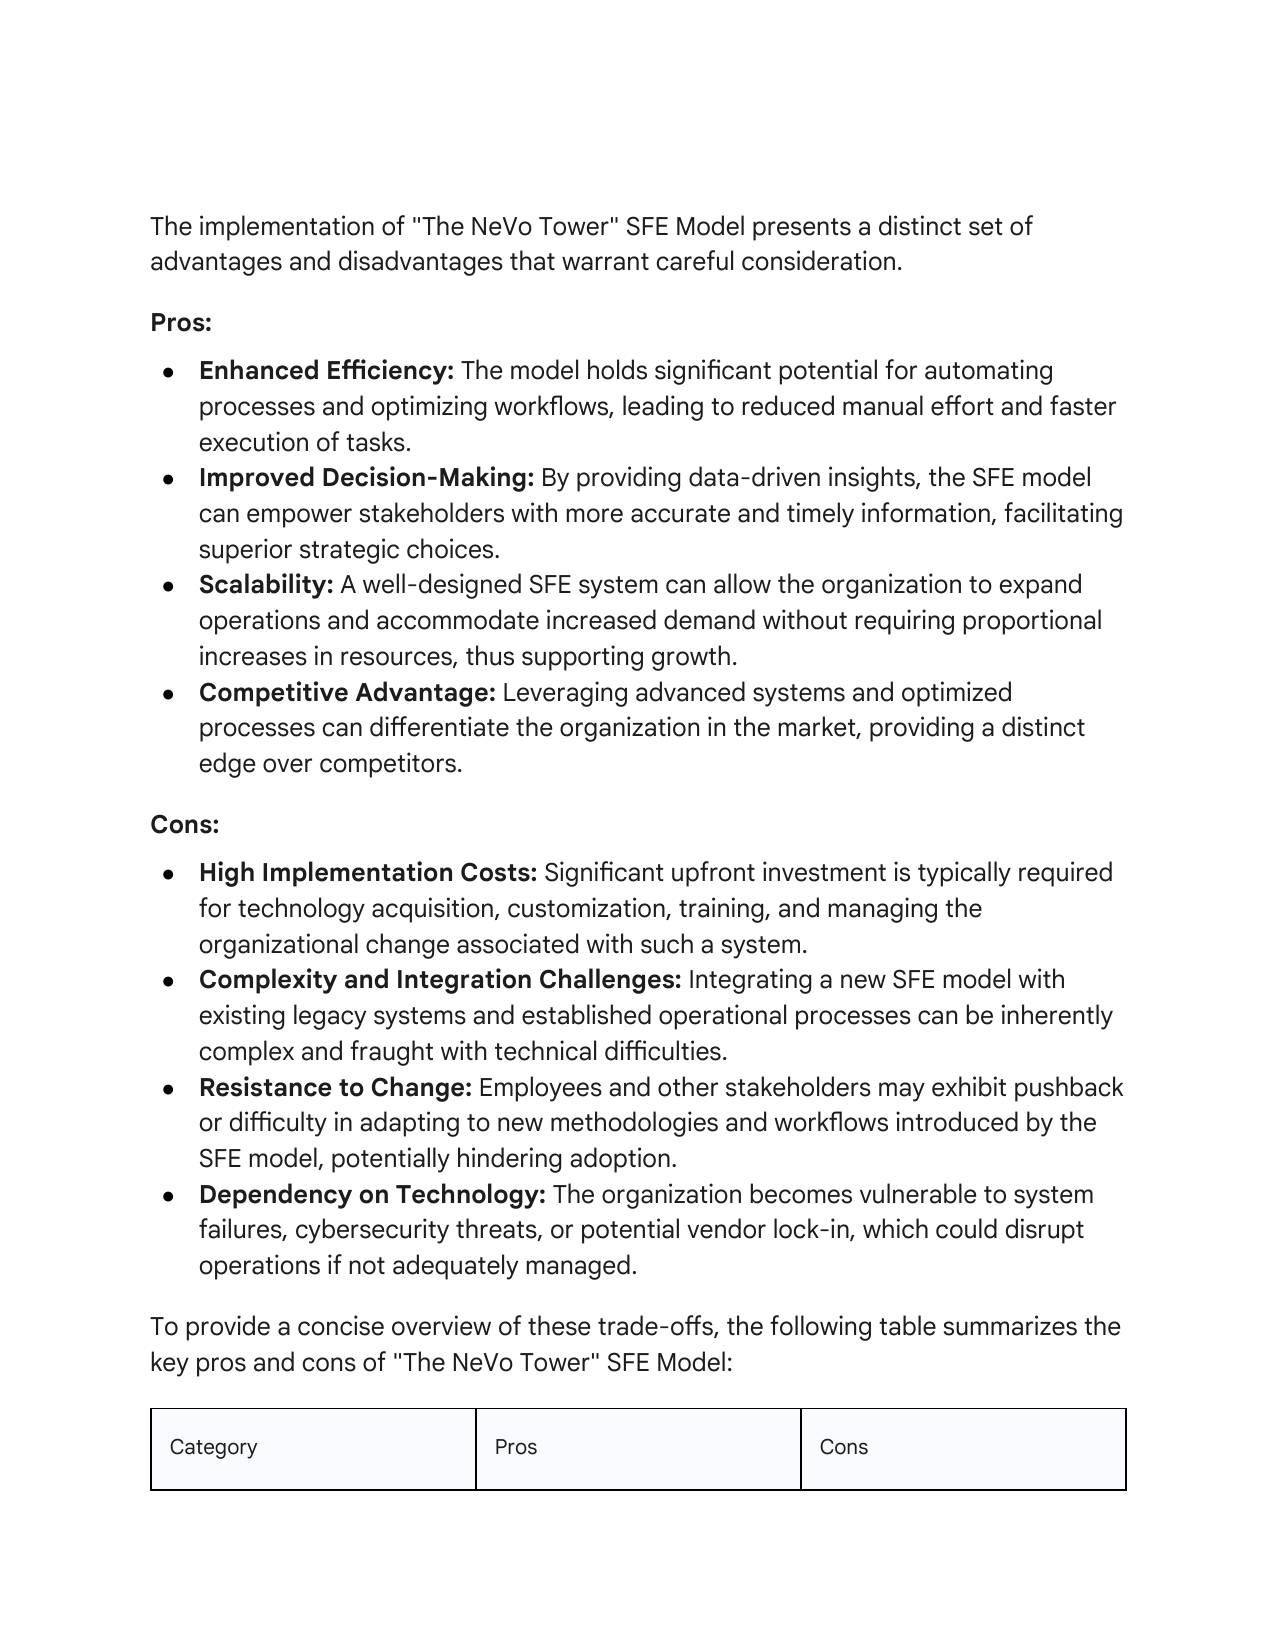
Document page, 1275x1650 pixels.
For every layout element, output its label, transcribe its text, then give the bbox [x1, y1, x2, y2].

table_header Category [152, 1409, 475, 1489]
table_header Pros [477, 1409, 800, 1489]
list Resistance to Change: Employees and other stakeholders may exhibit pushback or difficulty in adapting to new methodologies and workflows introduced by the SFE model, potentially hindering adoption. [161, 1072, 1125, 1174]
text Cons: [150, 809, 1125, 841]
list Scalability: A well-designed SFE system can allow the organization to expand operations and accommodate increased demand without requiring proportional increases in resources, thus supporting growth. [161, 570, 1125, 673]
list Competitive Advantage: Leveraging advanced systems and optimized processes can differentiate the organization in the market, providing a distinct edge over competitors. [161, 677, 1125, 780]
text To provide a concise overview of these trade-offs, the following table summarizes the key pros and cons of "The NeVo Tower" SFE Model: [150, 1311, 1125, 1378]
text The implementation of "The NeVo Tower" SFE Model presents a distinct set of advantages and disadvantages that warrant careful consideration. [150, 211, 1125, 278]
text Pros: [150, 307, 1125, 338]
list Dependency on Technology: The organization becomes vulnerable to system failures, cybersecurity threats, or potential vendor lock-in, which could disrupt operations if not adequately managed. [161, 1179, 1125, 1282]
list Enhanced Efficiency: The model holds significant potential for automating processes and optimizing workflows, leading to reduced manual effort and faster execution of tasks. [161, 355, 1125, 458]
list Complexity and Integration Challenges: Integrating a new SFE model with existing legacy systems and established operational processes can be inherently complex and fraught with technical difficulties. [161, 964, 1125, 1067]
table_header Cons [802, 1409, 1125, 1489]
list Improved Decision-Making: By providing data-driven insights, the SFE model can empower stakeholders with more accurate and timely information, facilitating superior strategic choices. [161, 463, 1125, 565]
list High Implementation Costs: Significant upfront investment is typically required for technology acquisition, customization, training, and managing the organizational change associated with such a system. [161, 857, 1125, 960]
